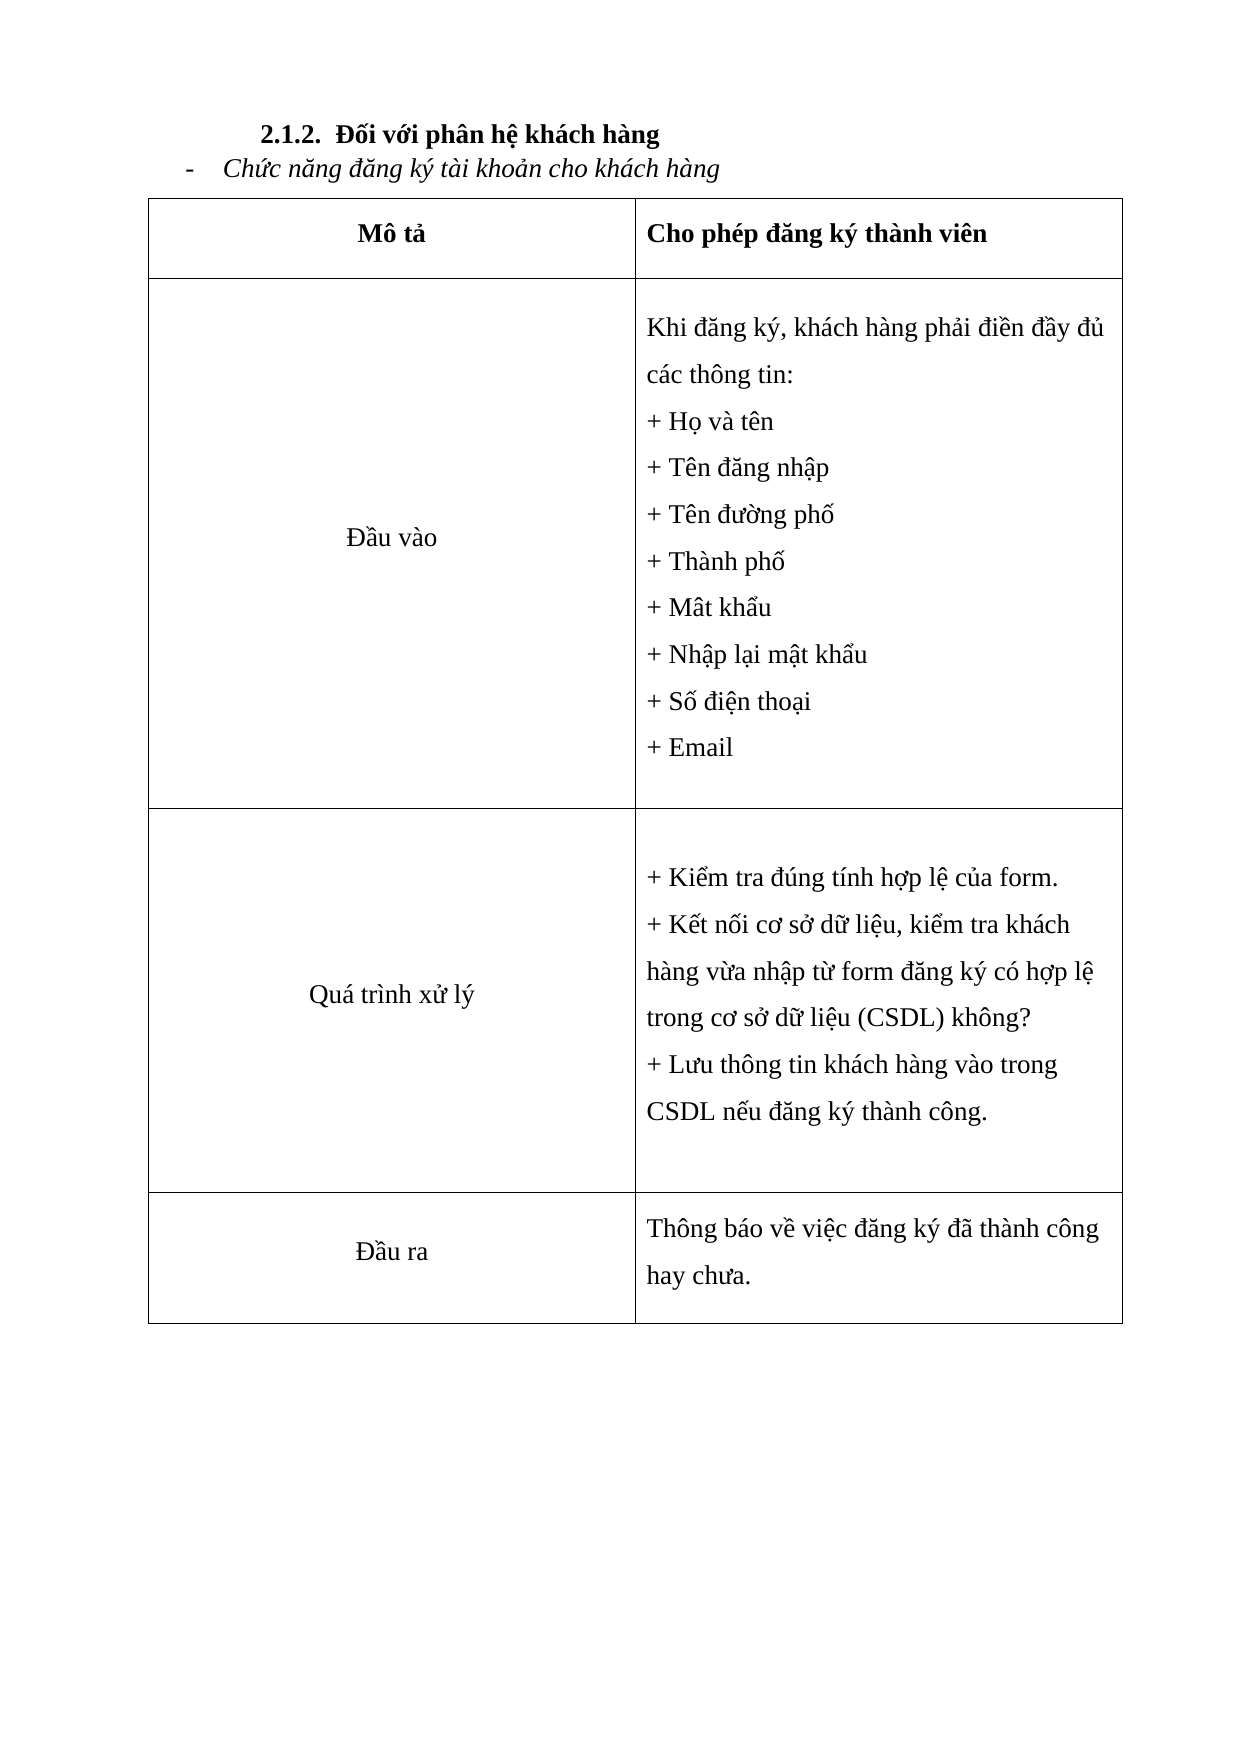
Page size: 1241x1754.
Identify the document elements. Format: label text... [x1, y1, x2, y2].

list Chức năng đăng ký tài khoản cho khách hàng [185, 152, 1152, 183]
table_cell Thông báo về việc đăng ký đã thành công hay chưa. [636, 1193, 1122, 1323]
table_cell Đầu ra [149, 1193, 635, 1323]
table_cell Đầu vào [149, 279, 635, 808]
table_header Mô tả [149, 199, 635, 278]
table_cell + Kiểm tra đúng tính hợp lệ của form. + Kết nối cơ sở dữ liệu, kiểm tra khách hàng vừa nhập từ form đăng ký có hợp lệ trong cơ sở dữ liệu (CSDL) không? + Lưu thông tin khách hàng vào trong CSDL nếu đăng ký thành công. [636, 809, 1122, 1192]
table_cell Khi đăng ký, khách hàng phải điền đầy đủ các thông tin: + Họ và tên + Tên đăng nhập + Tên đường phố + Thành phố + Mât khẩu + Nhập lại mật khẩu + Số điện thoại + Email [636, 279, 1122, 808]
table_header Cho phép đăng ký thành viên [636, 199, 1122, 278]
table_cell Quá trình xử lý [149, 809, 635, 1192]
list Đối với phân hệ khách hàng [260, 118, 1152, 149]
